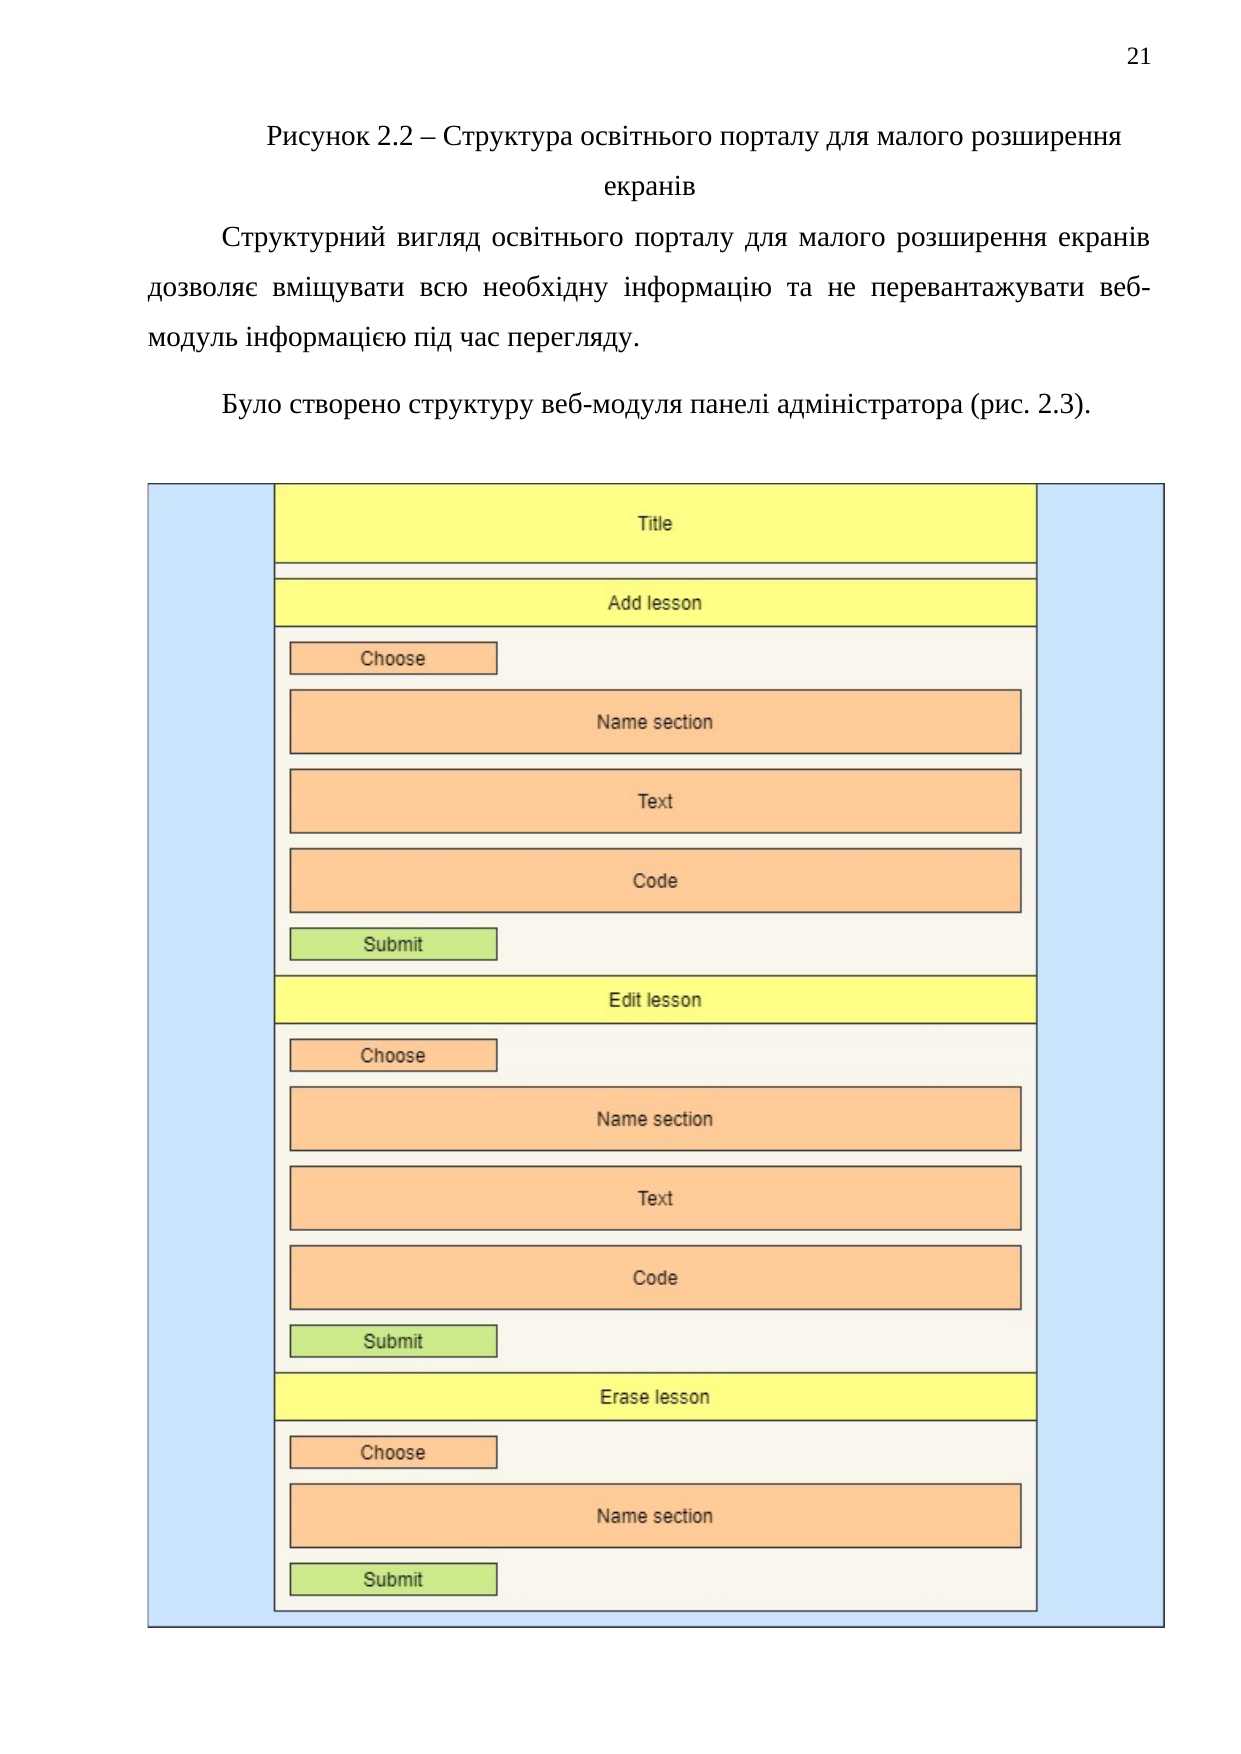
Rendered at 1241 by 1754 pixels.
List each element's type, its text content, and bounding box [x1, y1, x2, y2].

picture [147, 483, 1165, 1628]
text Рисунок 2.2 – Структура освітнього порталу для малого розширення екранів [148, 118, 1152, 202]
text Було створено структуру веб-модуля панелі адміністратора (рис. 2.3). [148, 386, 1152, 420]
text Структурний вигляд освітнього порталу для малого розширення екранів дозволяє вміщувати всю необхідну інформацію та не перевантажувати веб-модуль інформацією під час перегляду. [148, 219, 1152, 353]
